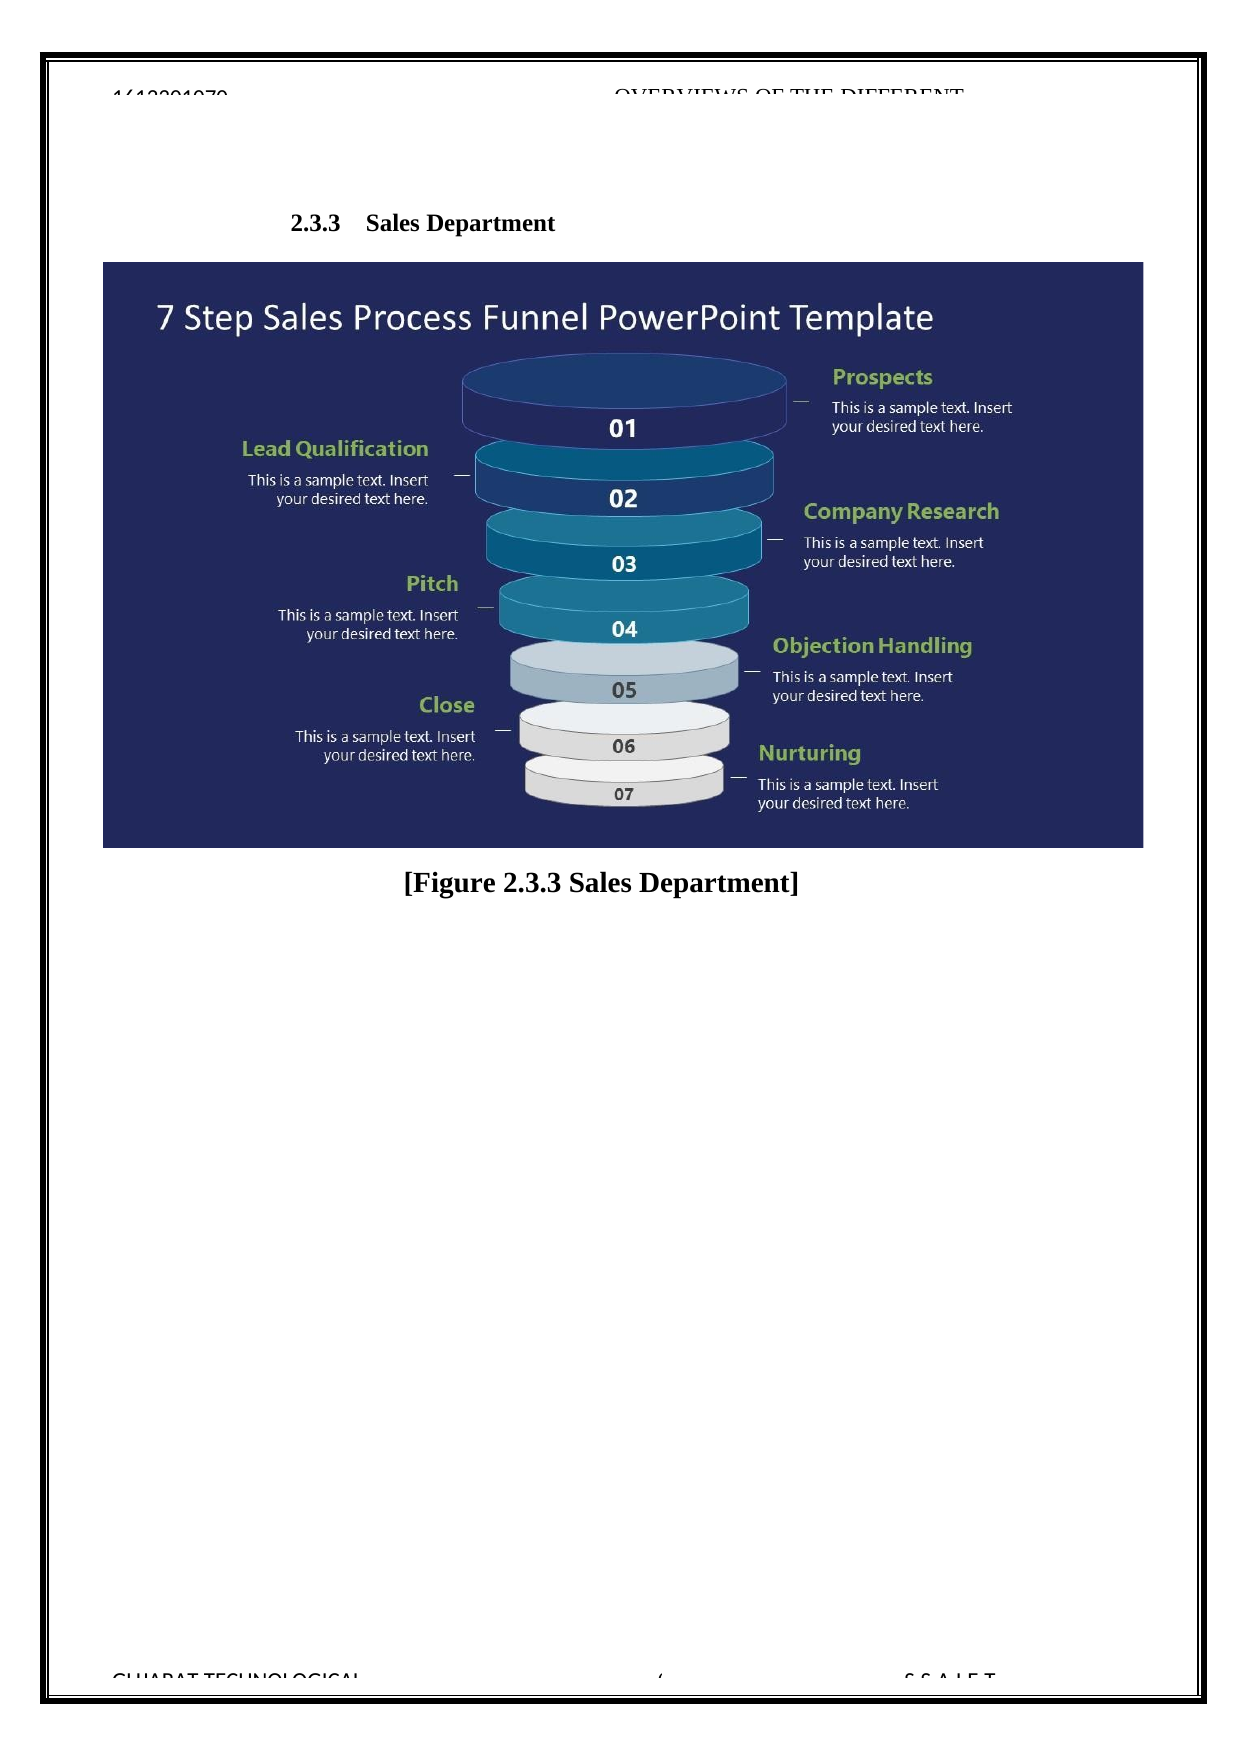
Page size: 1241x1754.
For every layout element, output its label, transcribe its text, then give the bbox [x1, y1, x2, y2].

picture [103, 262, 1144, 848]
list Sales Department [290, 208, 1197, 237]
subtitle [Figure 2.3.3 Sales Department] [224, 848, 978, 899]
